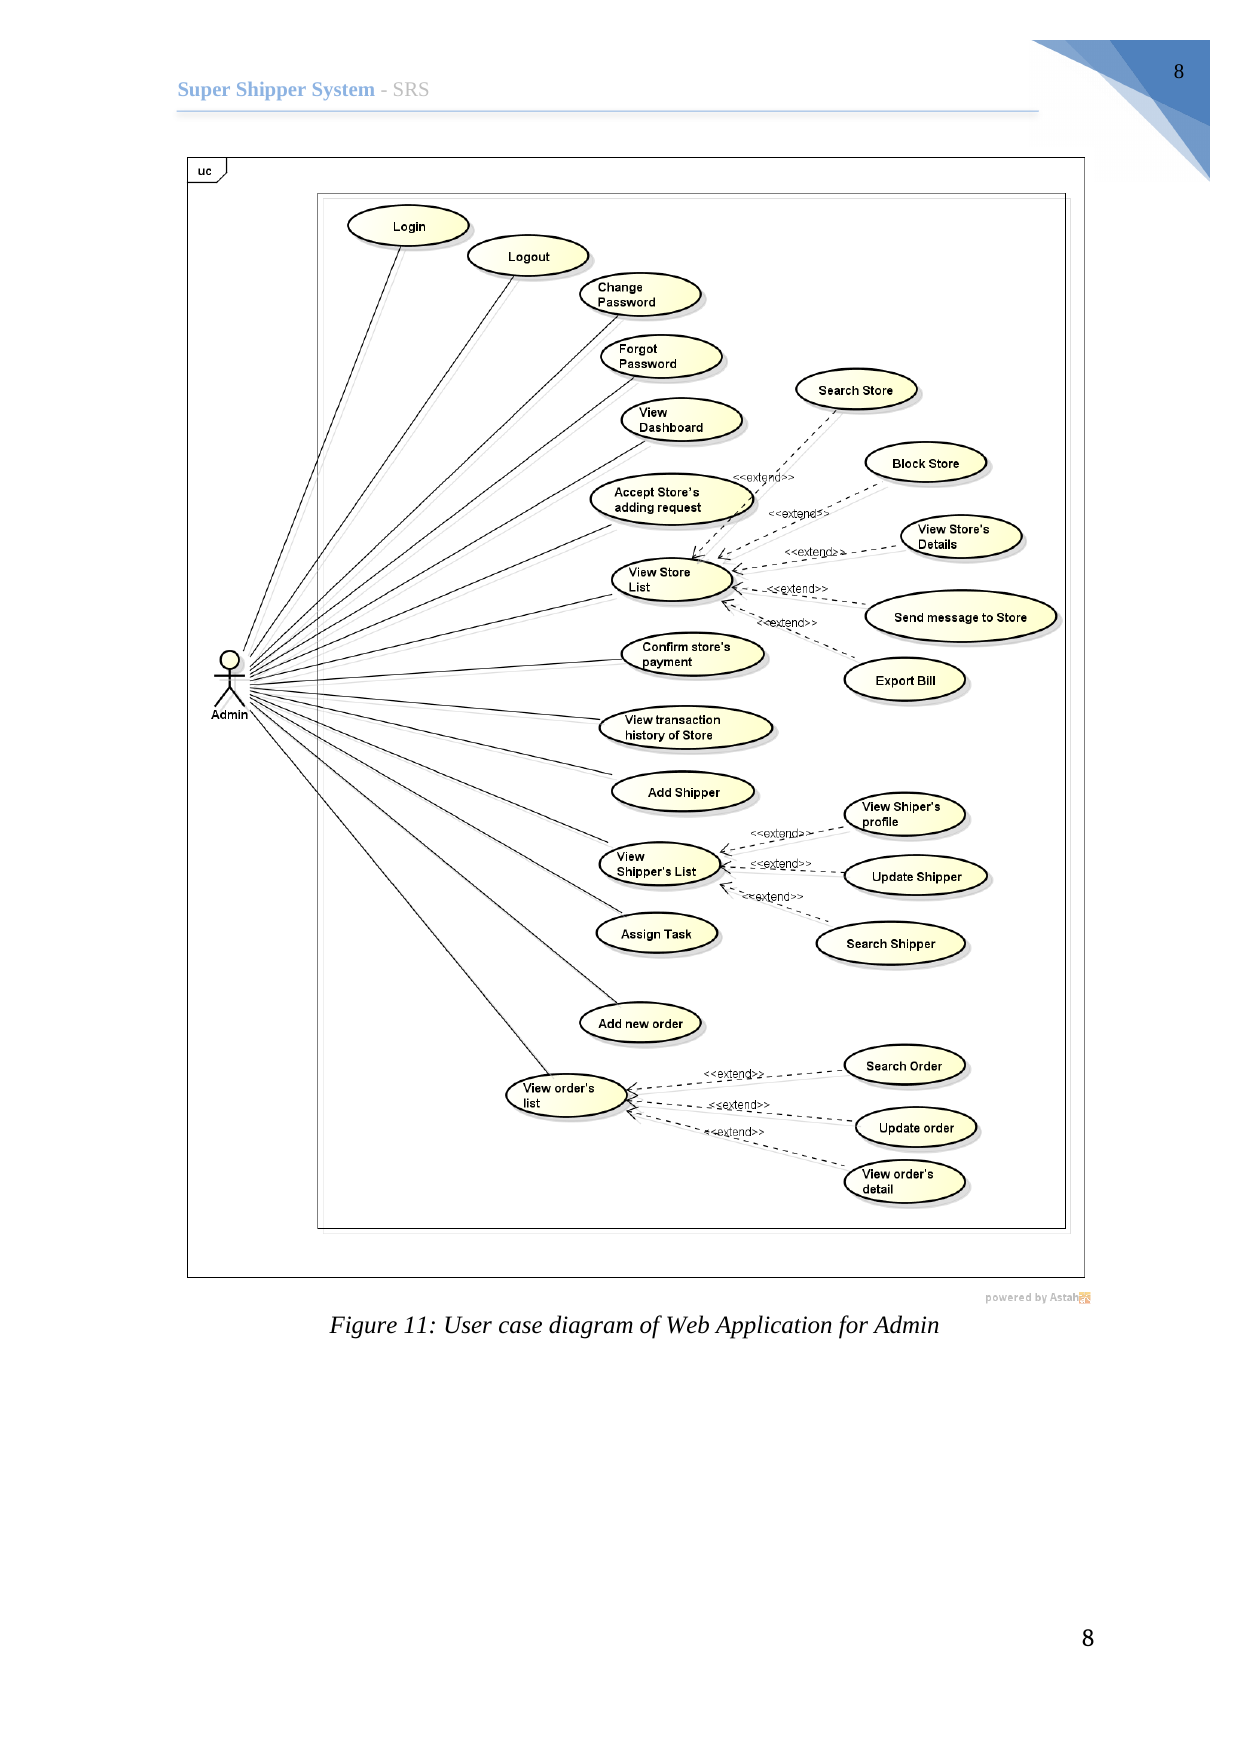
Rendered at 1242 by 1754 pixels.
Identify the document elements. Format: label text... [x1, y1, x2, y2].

picture [177, 40, 1210, 1307]
text Figure 11: User case diagram of Web Application for Admin [177, 1310, 1094, 1339]
